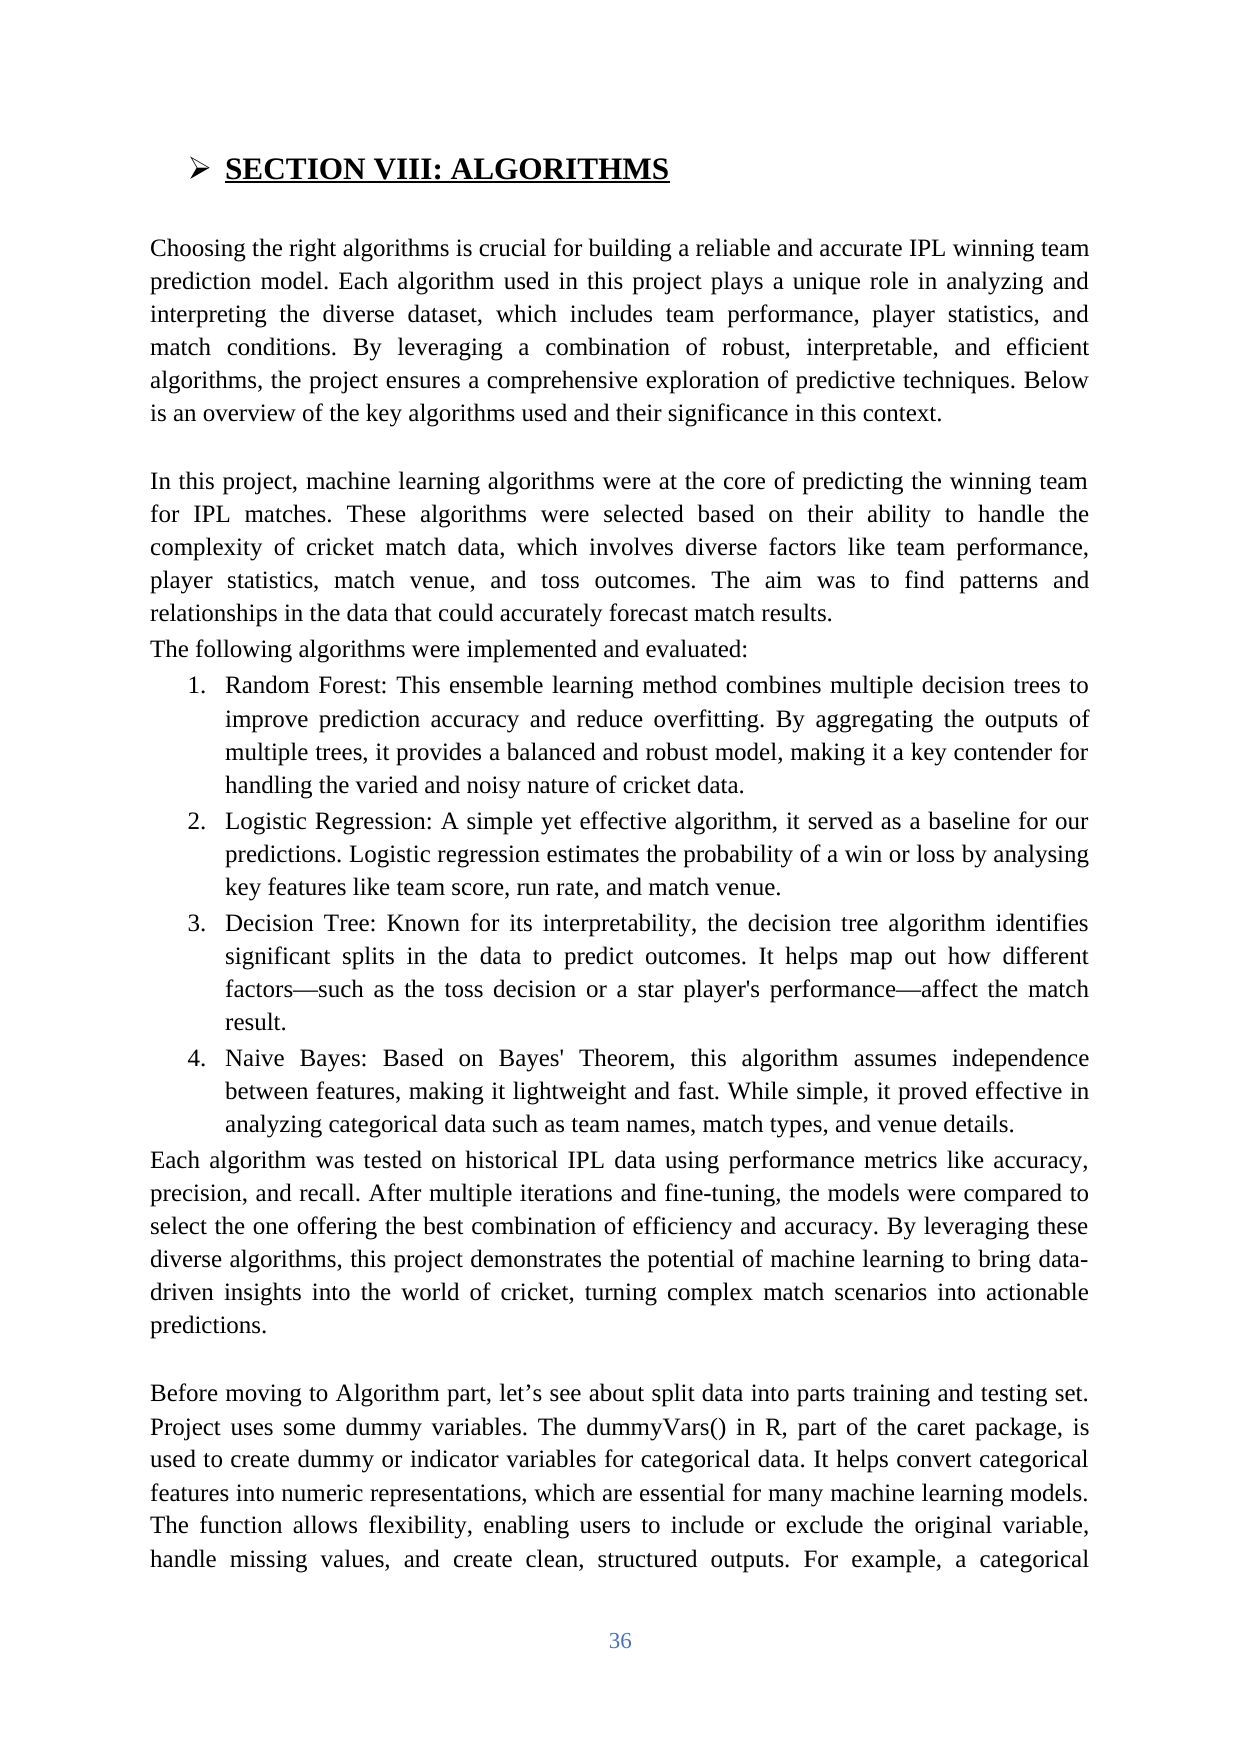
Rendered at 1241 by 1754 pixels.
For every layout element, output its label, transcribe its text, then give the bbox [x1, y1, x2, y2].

list Logistic Regression: A simple yet effective algorithm, it served as a baseline for our predictions. Logistic regression estimates the probability of a win or loss by analysing key features like team score, run rate, and match venue. [187, 806, 1090, 901]
list Random Forest: This ensemble learning method combines multiple decision trees to improve prediction accuracy and reduce overfitting. By aggregating the outputs of multiple trees, it provides a balanced and robust model, making it a key contender for handling the varied and noisy nature of cricket data. [187, 671, 1090, 798]
text The following algorithms were implemented and evaluated: [150, 634, 1090, 663]
text In this project, machine learning algorithms were at the core of predicting the winning team for IPL matches. These algorithms were selected based on their ability to handle the complexity of cricket match data, which involves diverse factors like team performance, player statistics, match venue, and toss outcomes. The aim was to find patterns and relationships in the data that could accurately forecast match results. [150, 466, 1090, 627]
text Choosing the right algorithms is crucial for building a reliable and accurate IPL winning team prediction model. Each algorithm used in this project plays a unique role in analyzing and interpreting the diverse dataset, which includes team performance, player statistics, and match conditions. By leveraging a combination of robust, interpretable, and efficient algorithms, the project ensures a comprehensive exploration of predictive techniques. Below is an overview of the key algorithms used and their significance in this context. [150, 233, 1090, 427]
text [150, 1378, 1090, 1572]
subtitle SECTION VIII: ALGORITHMS [187, 150, 1090, 186]
text Each algorithm was tested on historical IPL data using performance metrics like accuracy, precision, and recall. After multiple iterations and fine-tuning, the models were compared to select the one offering the best combination of efficiency and accuracy. By leveraging these diverse algorithms, this project demonstrates the potential of machine learning to bring data-driven insights into the world of cricket, turning complex match scenarios into actionable predictions. [150, 1145, 1090, 1339]
list Naive Bayes: Based on Bayes' Theorem, this algorithm assumes independence between features, making it lightweight and fast. While simple, it proved effective in analyzing categorical data such as team names, match types, and venue details. [187, 1043, 1090, 1138]
list Decision Tree: Known for its interpretability, the decision tree algorithm identifies significant splits in the data to predict outcomes. It helps map out how different factors—such as the toss decision or a star player's performance—affect the match result. [187, 908, 1090, 1036]
